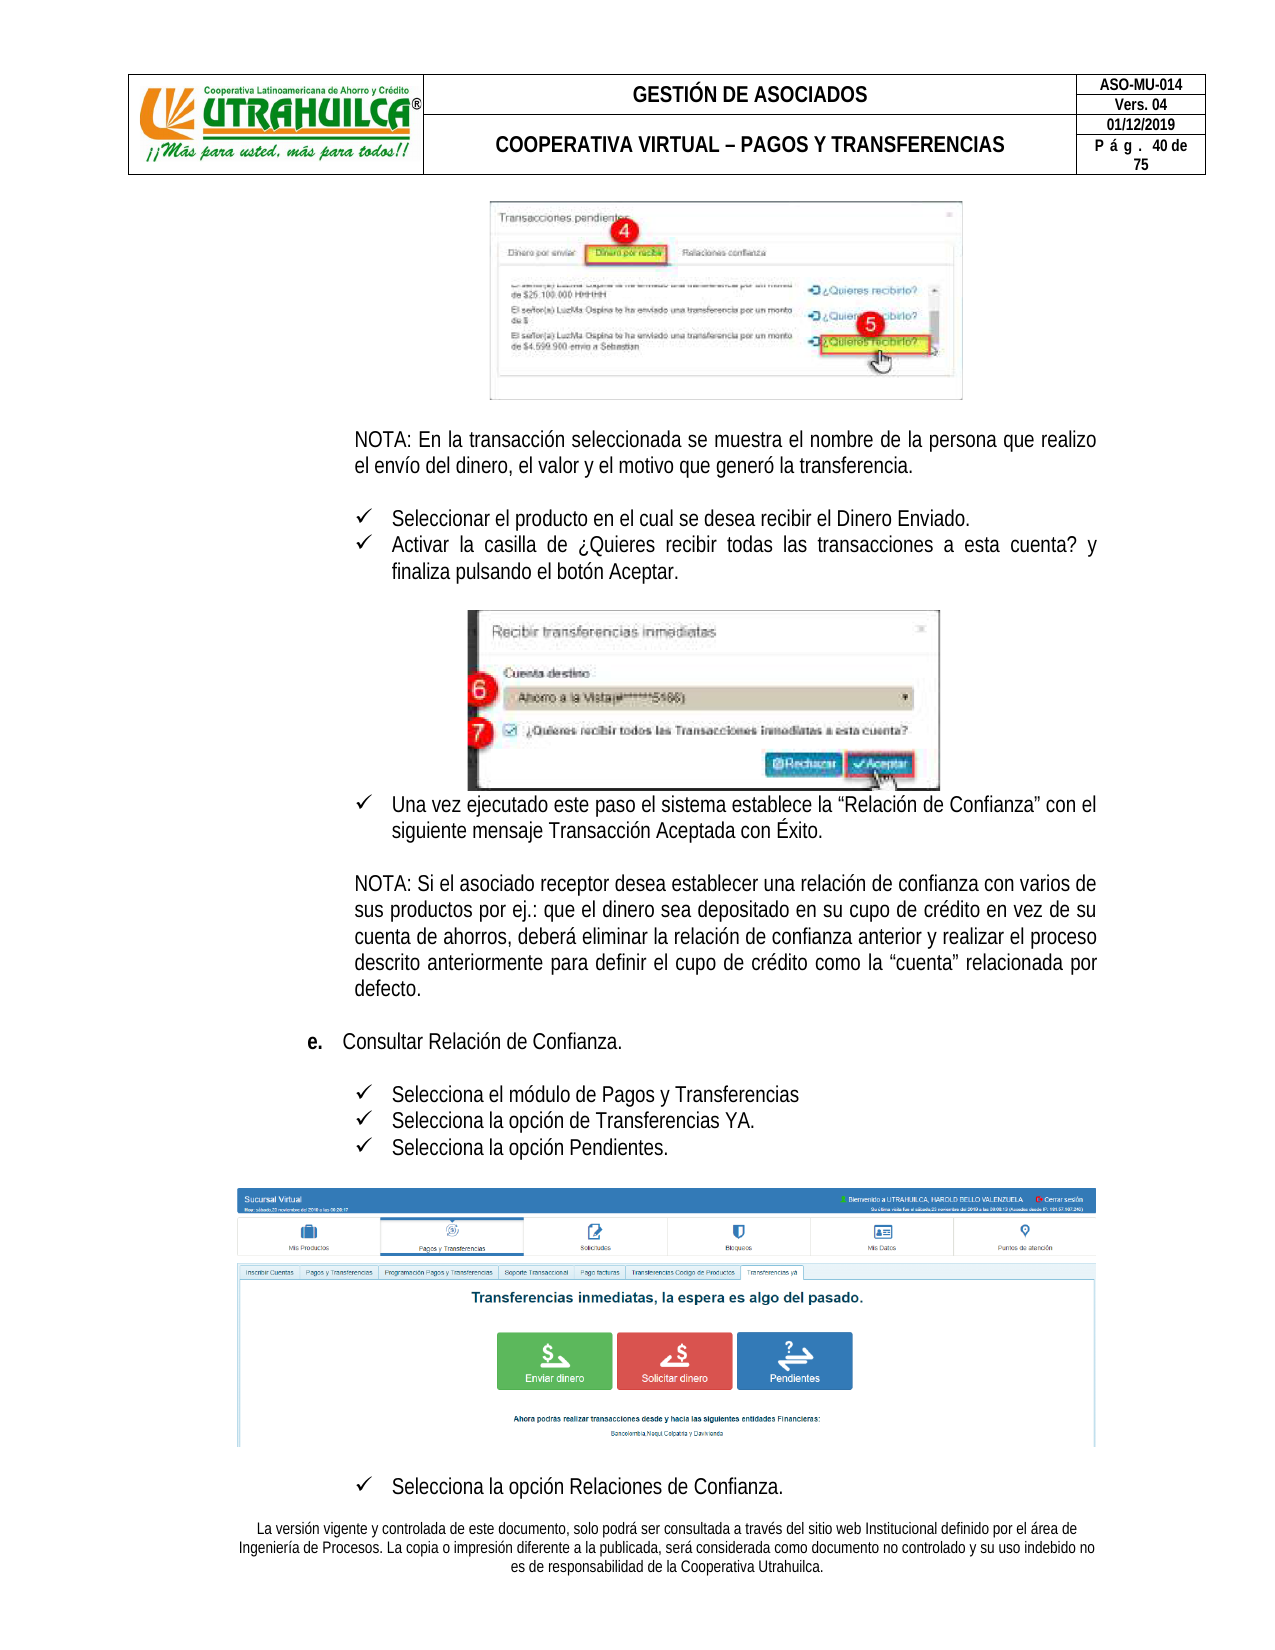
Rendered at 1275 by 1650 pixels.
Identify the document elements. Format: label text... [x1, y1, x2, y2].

list Selecciona la opción Relaciones de Confianza. [354, 1473, 1098, 1500]
list Activar la casilla de ¿Quieres recibir todas las transacciones a esta cuenta? y finaliza pulsando el botón Aceptar. [354, 531, 1098, 584]
list Una vez ejecutado este paso el sistema establece la “Relación de Confianza” con el siguiente mensaje Transacción Aceptada con Éxito. [354, 791, 1098, 843]
list Selecciona la opción de Transferencias YA. [354, 1107, 1098, 1133]
text NOTA: En la transacción seleccionada se muestra el nombre de la persona que realizo el envío del dinero, el valor y el motivo que generó la transferencia. [354, 426, 1098, 479]
picture [139, 86, 422, 162]
text NOTA: Si el asociado receptor desea establecer una relación de confianza con varios de sus productos por ej.: que el dinero sea depositado en su cupo de crédito en vez de su cuenta de ahorros, deberá eliminar la relación de confianza anterior y realizar el proceso descrito anteriormente para definir el cupo de crédito como la “cuenta” relacionada por defecto. [354, 870, 1098, 1002]
picture [467, 610, 940, 791]
list Selecciona el módulo de Pagos y Transferencias [354, 1081, 1098, 1107]
picture [489, 201, 963, 400]
picture [236, 1186, 1096, 1447]
list Seleccionar el producto en el cual se desea recibir el Dinero Enviado. [354, 505, 1098, 531]
list Selecciona la opción Pendientes. [354, 1133, 1098, 1160]
list Consultar Relación de Confianza. [307, 1028, 1098, 1054]
